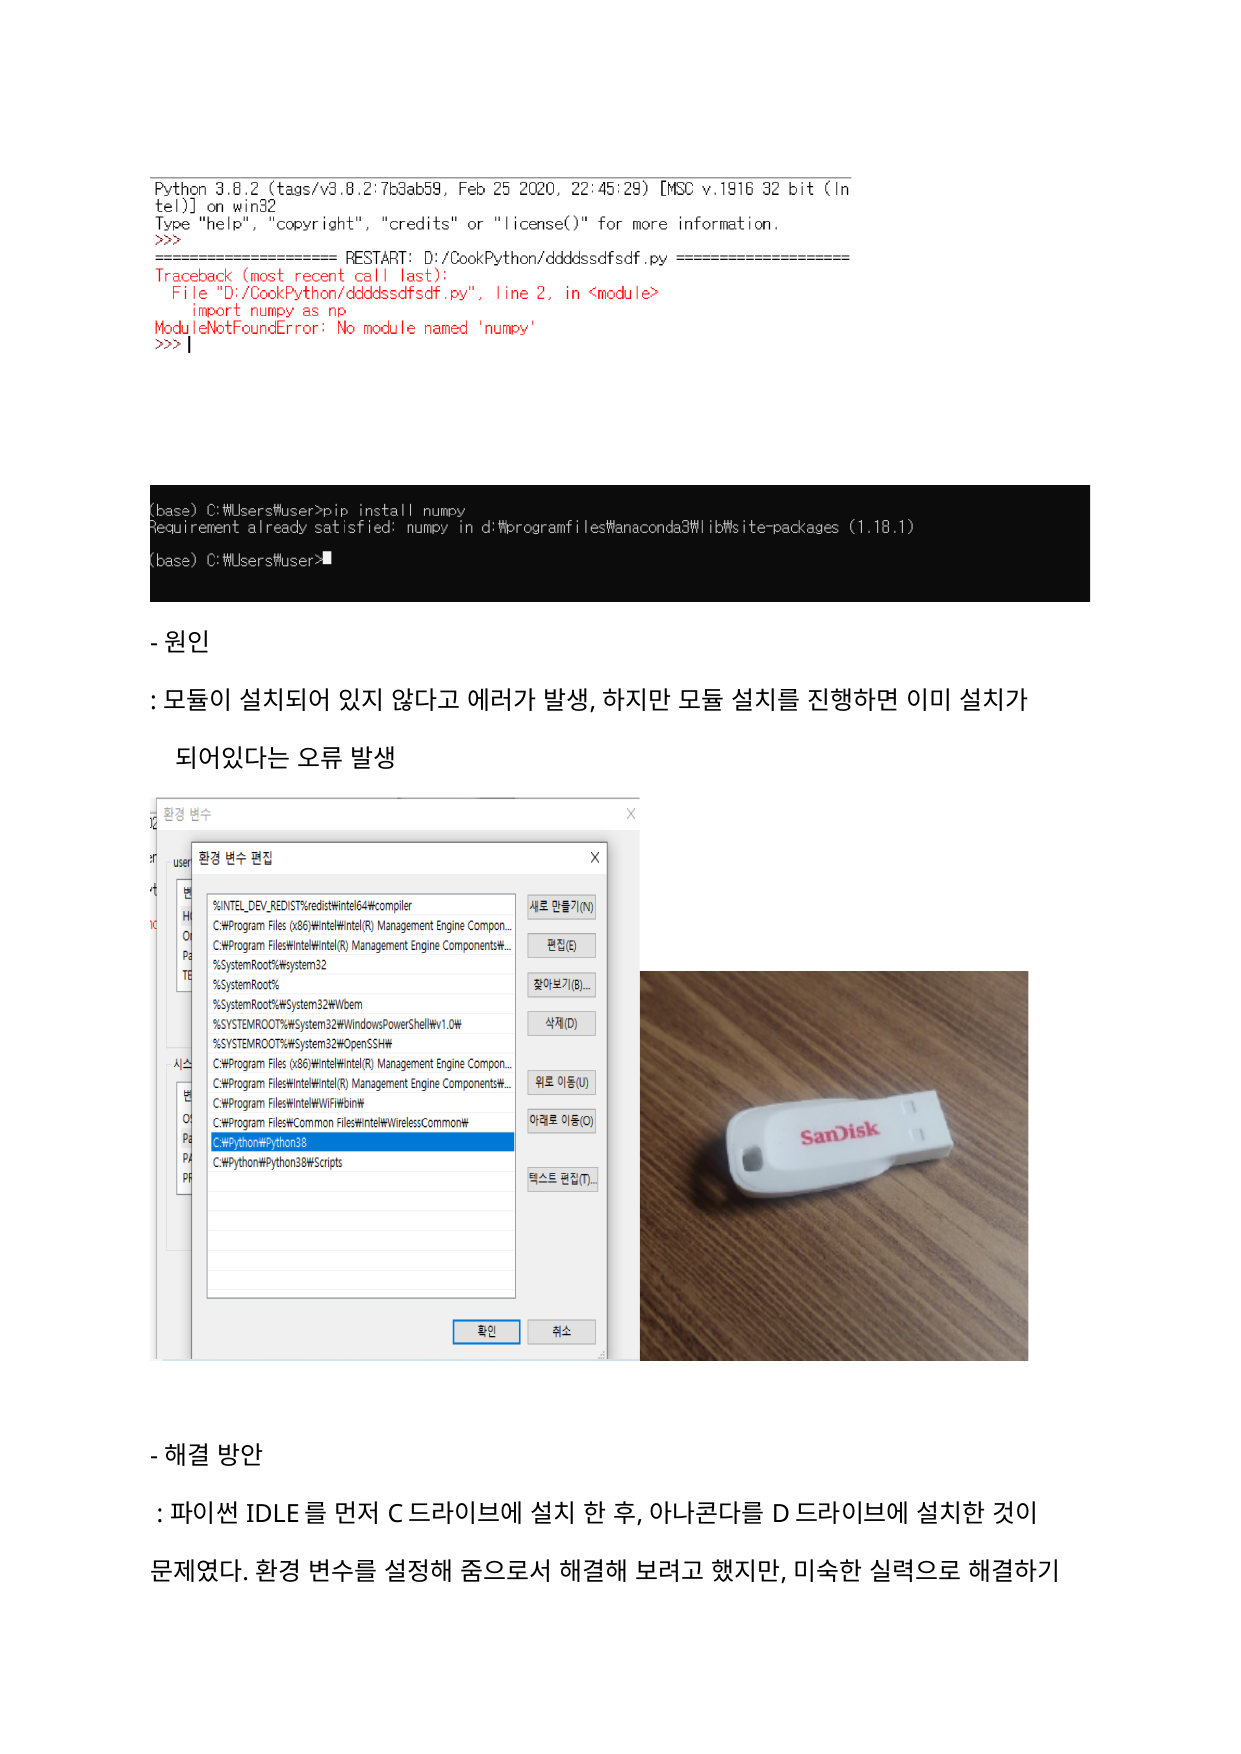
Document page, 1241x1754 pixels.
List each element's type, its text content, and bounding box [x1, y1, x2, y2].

picture [150, 485, 1091, 602]
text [150, 1494, 1090, 1588]
text - 해결 방안 [150, 1436, 1090, 1472]
picture [150, 796, 1029, 1361]
picture [150, 177, 852, 465]
text : 모듈이 설치되어 있지 않다고 에러가 발생, 하지만 모듈 설치를 진행하면 이미 설치가 되어있다는 오류 발생 [150, 680, 1090, 774]
text - 원인 [150, 622, 1090, 659]
